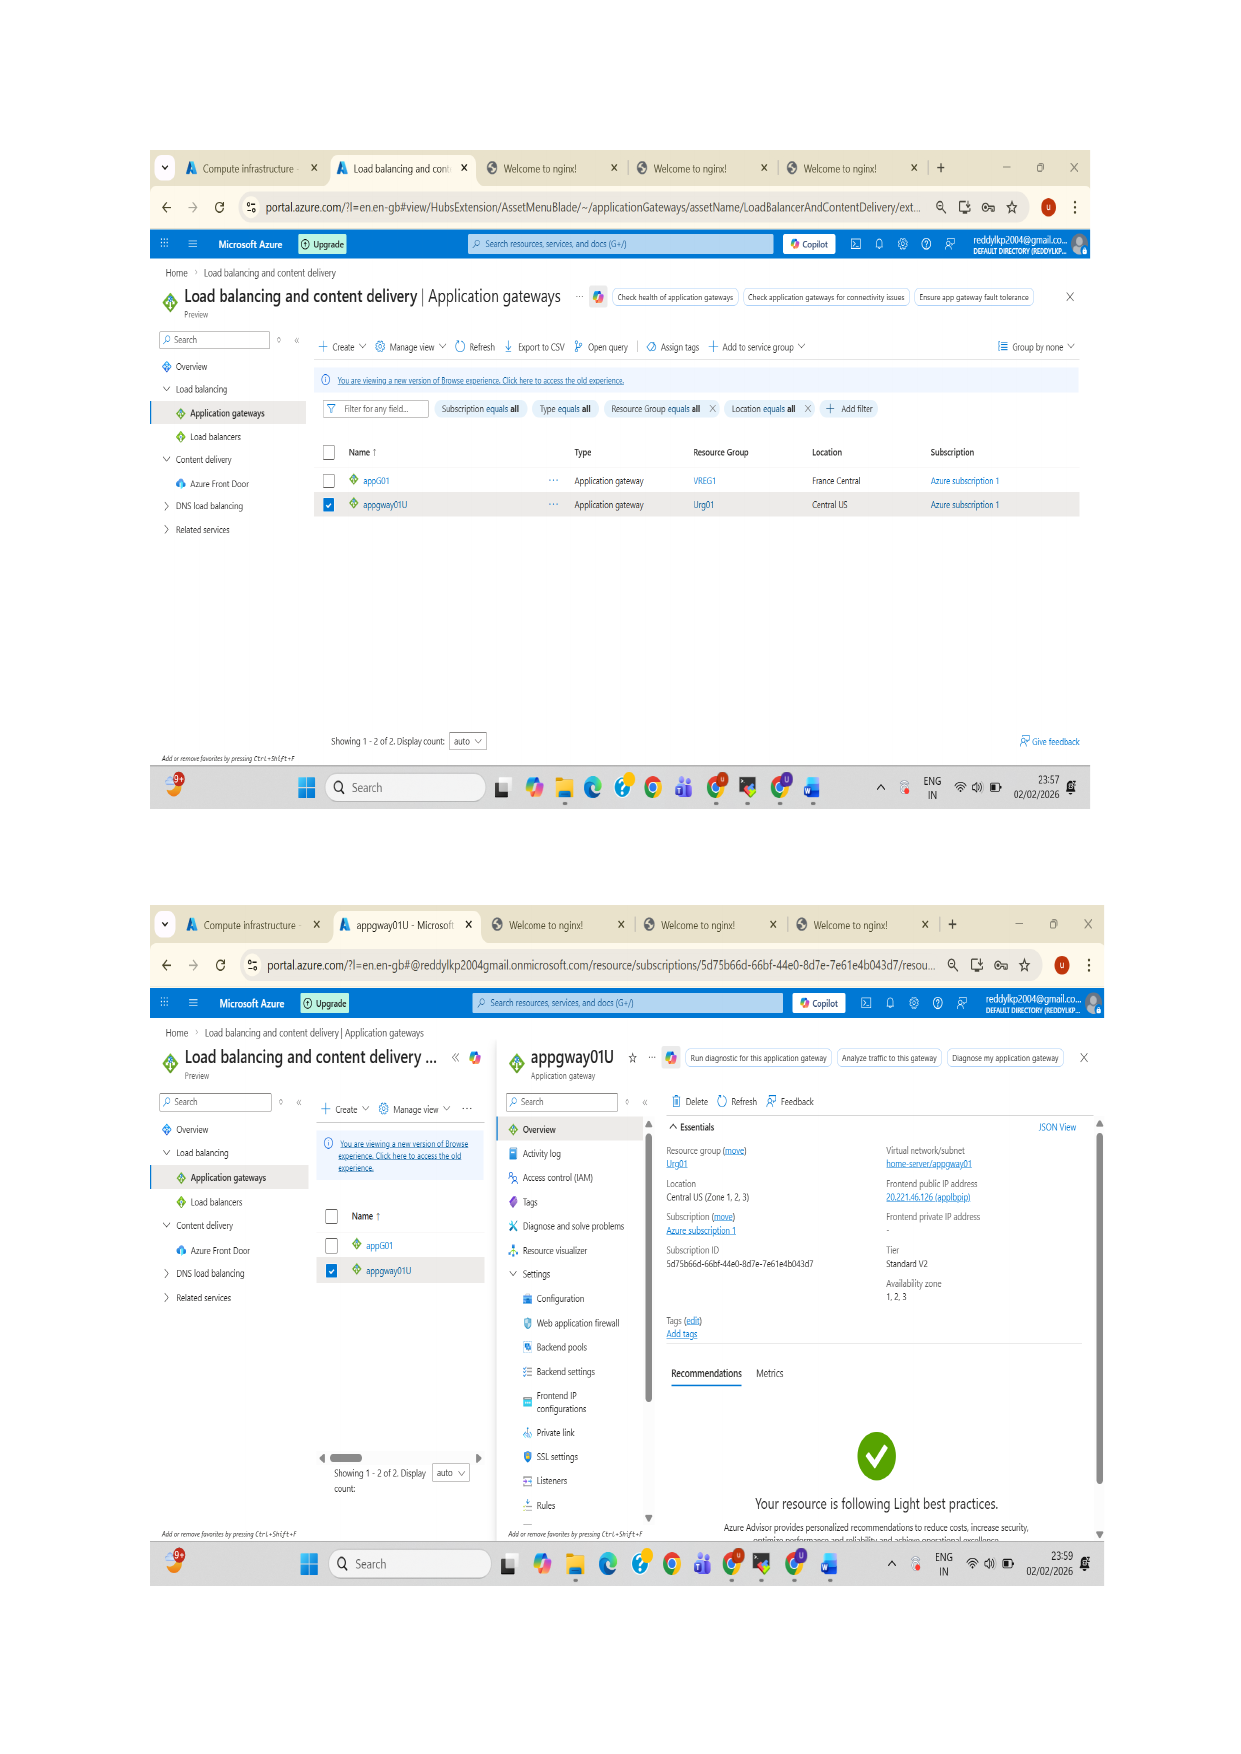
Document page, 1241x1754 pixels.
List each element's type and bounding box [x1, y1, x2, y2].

picture [150, 905, 1105, 1586]
picture [150, 150, 1091, 809]
